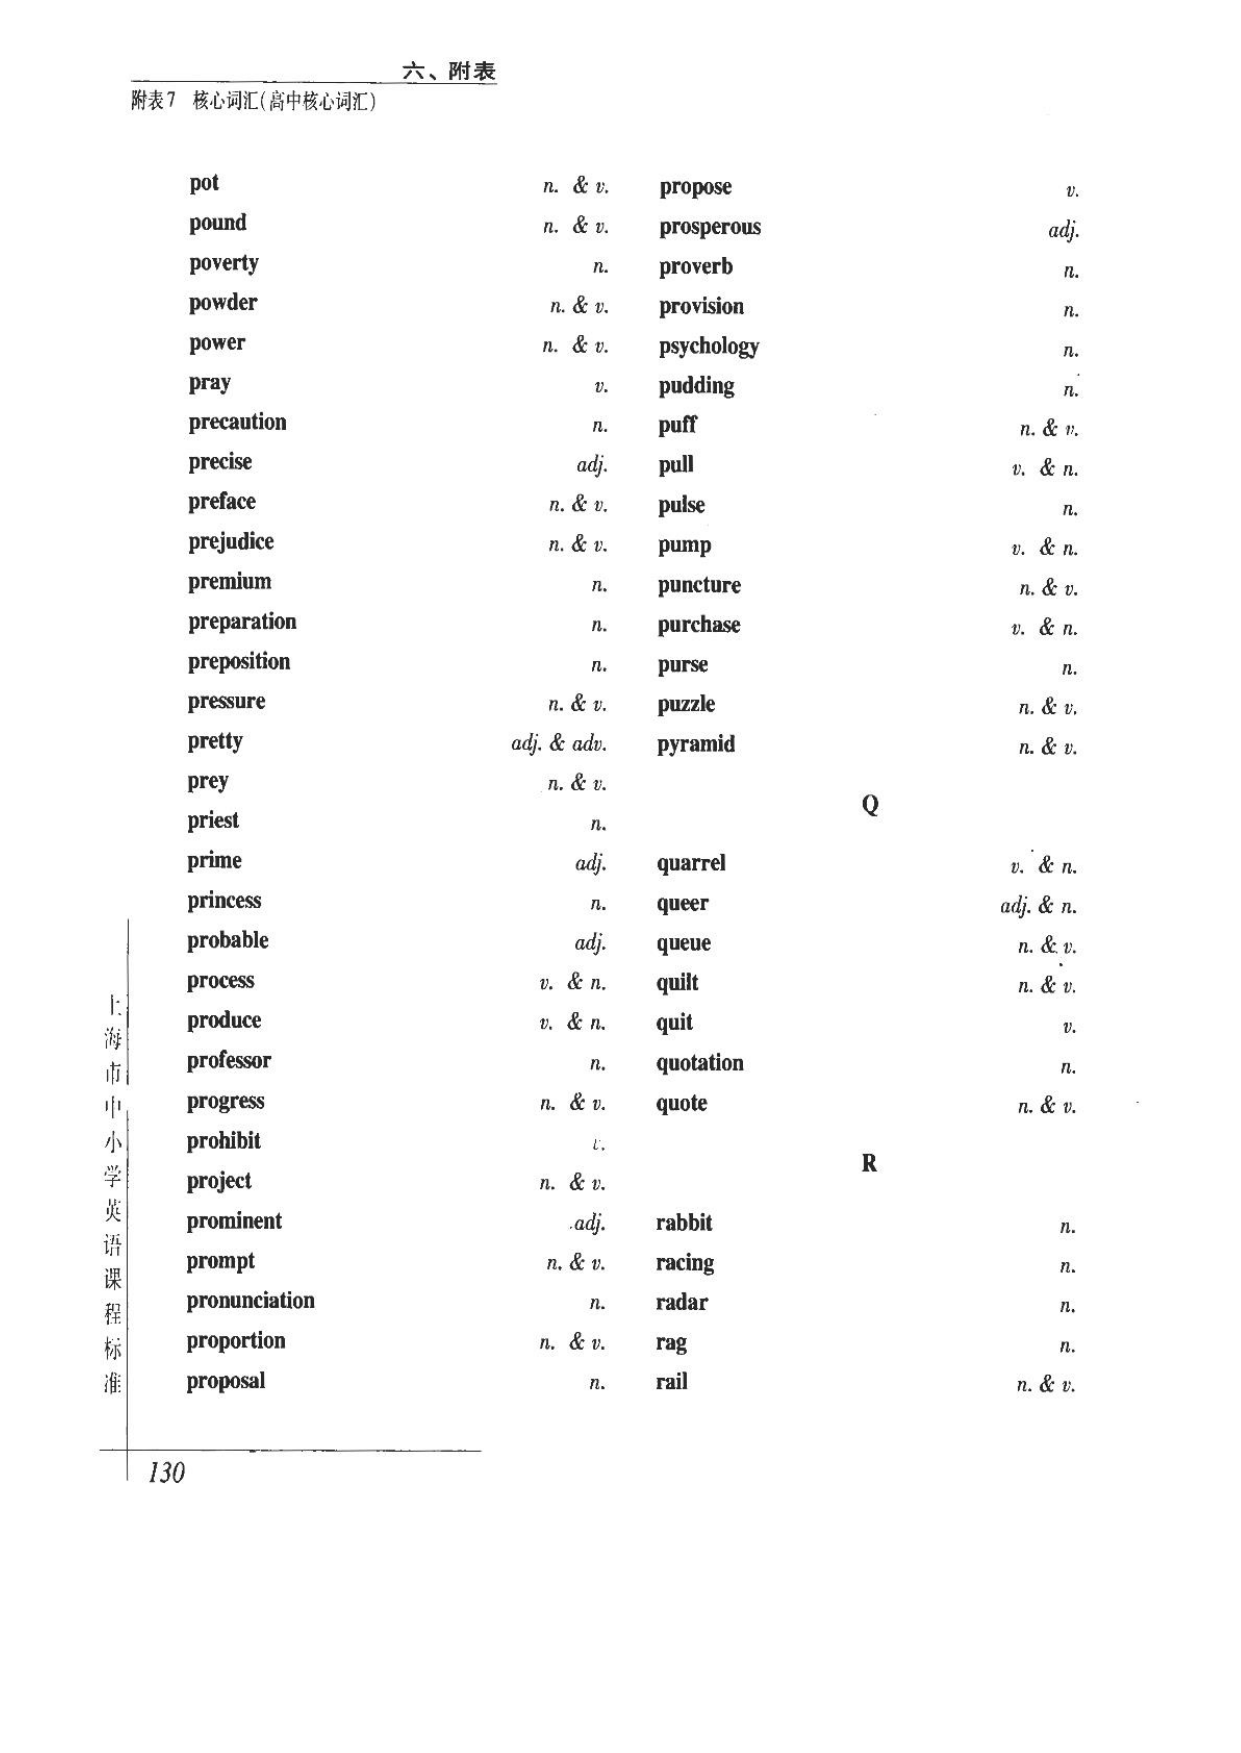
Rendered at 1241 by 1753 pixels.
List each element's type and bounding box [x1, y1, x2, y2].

picture [84, 57, 1148, 1484]
